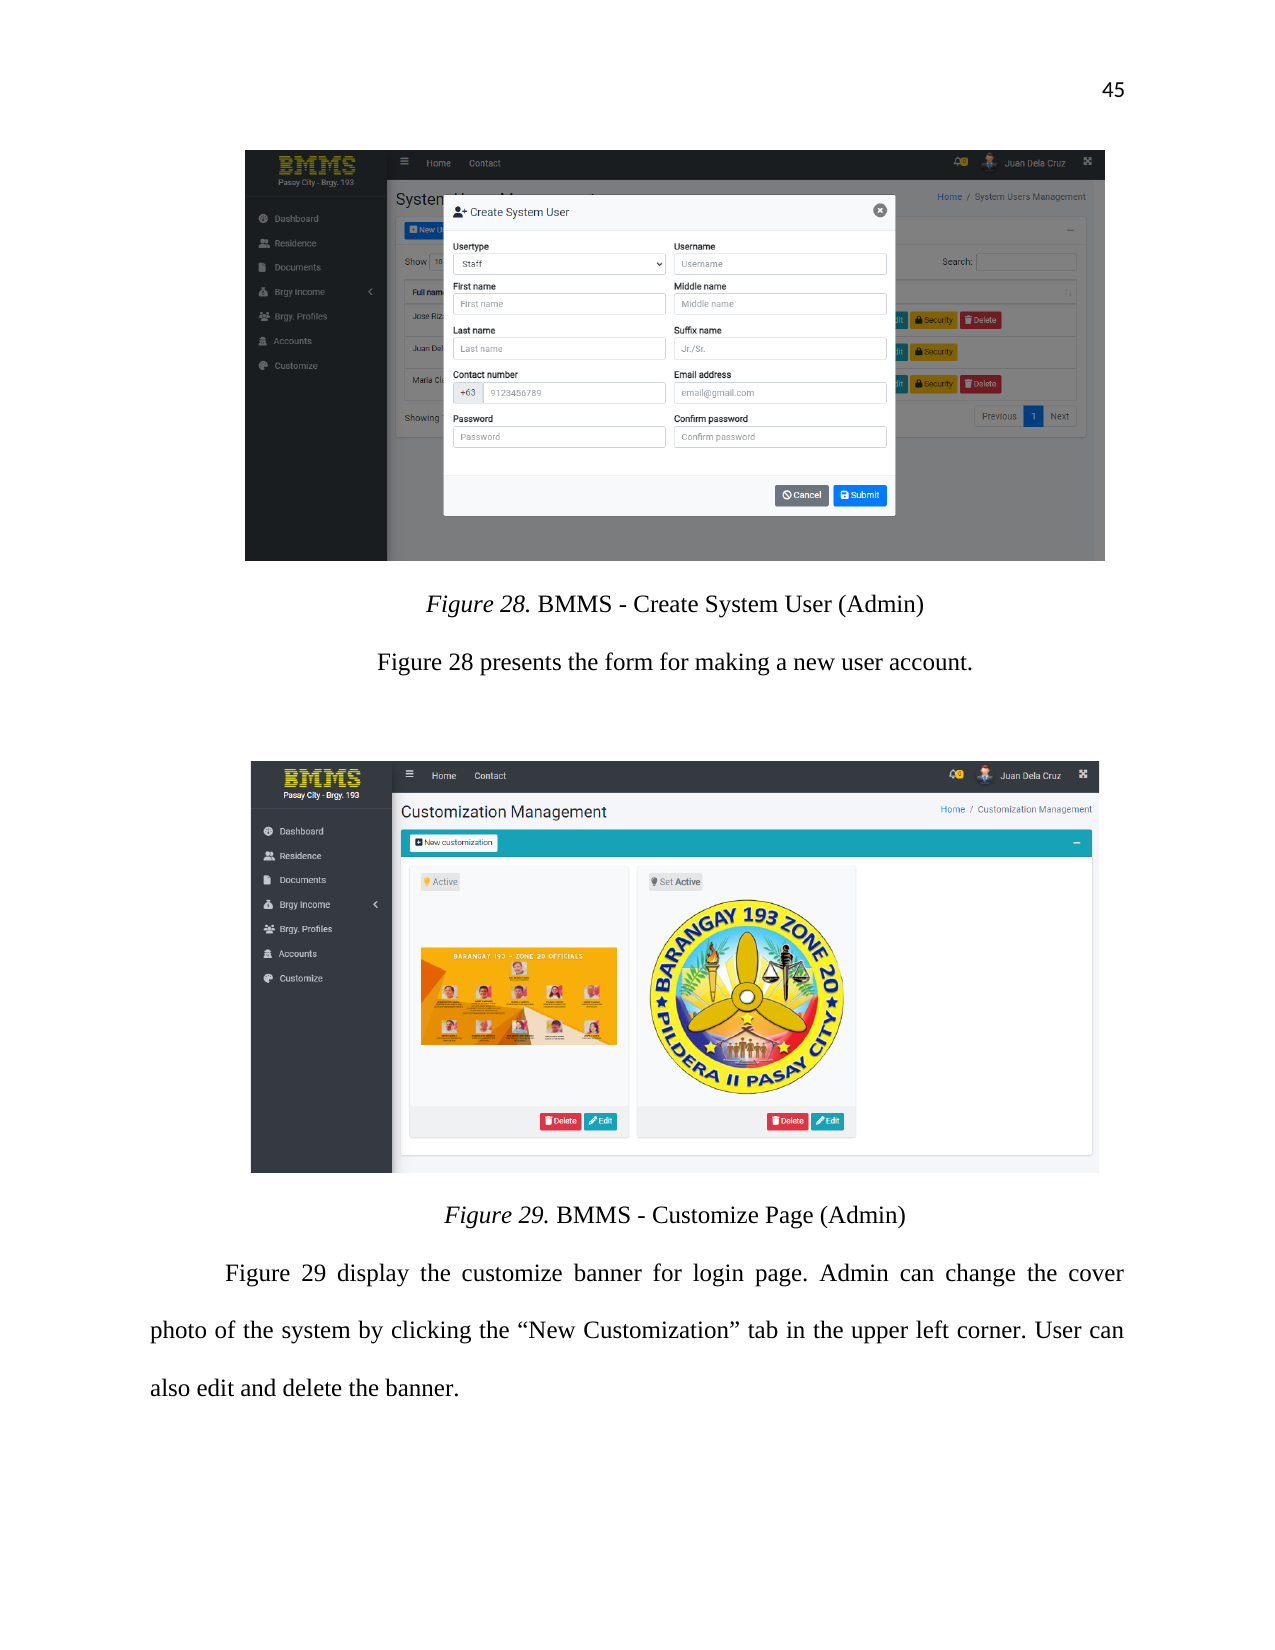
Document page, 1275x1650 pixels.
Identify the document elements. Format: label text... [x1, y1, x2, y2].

text Figure 28 presents the form for making a new user account. [150, 647, 1125, 675]
text Figure 28. BMMS - Create System User (Admin) [150, 589, 1125, 618]
picture [245, 150, 1105, 561]
text Figure 29 display the customize banner for login page. Admin can change the cover photo of the system by clicking the “New Customization” tab in the upper left corner. User can also edit and delete the banner. [150, 1258, 1125, 1402]
picture [250, 761, 1100, 1173]
text Figure 29. BMMS - Customize Page (Admin) [150, 1201, 1125, 1229]
